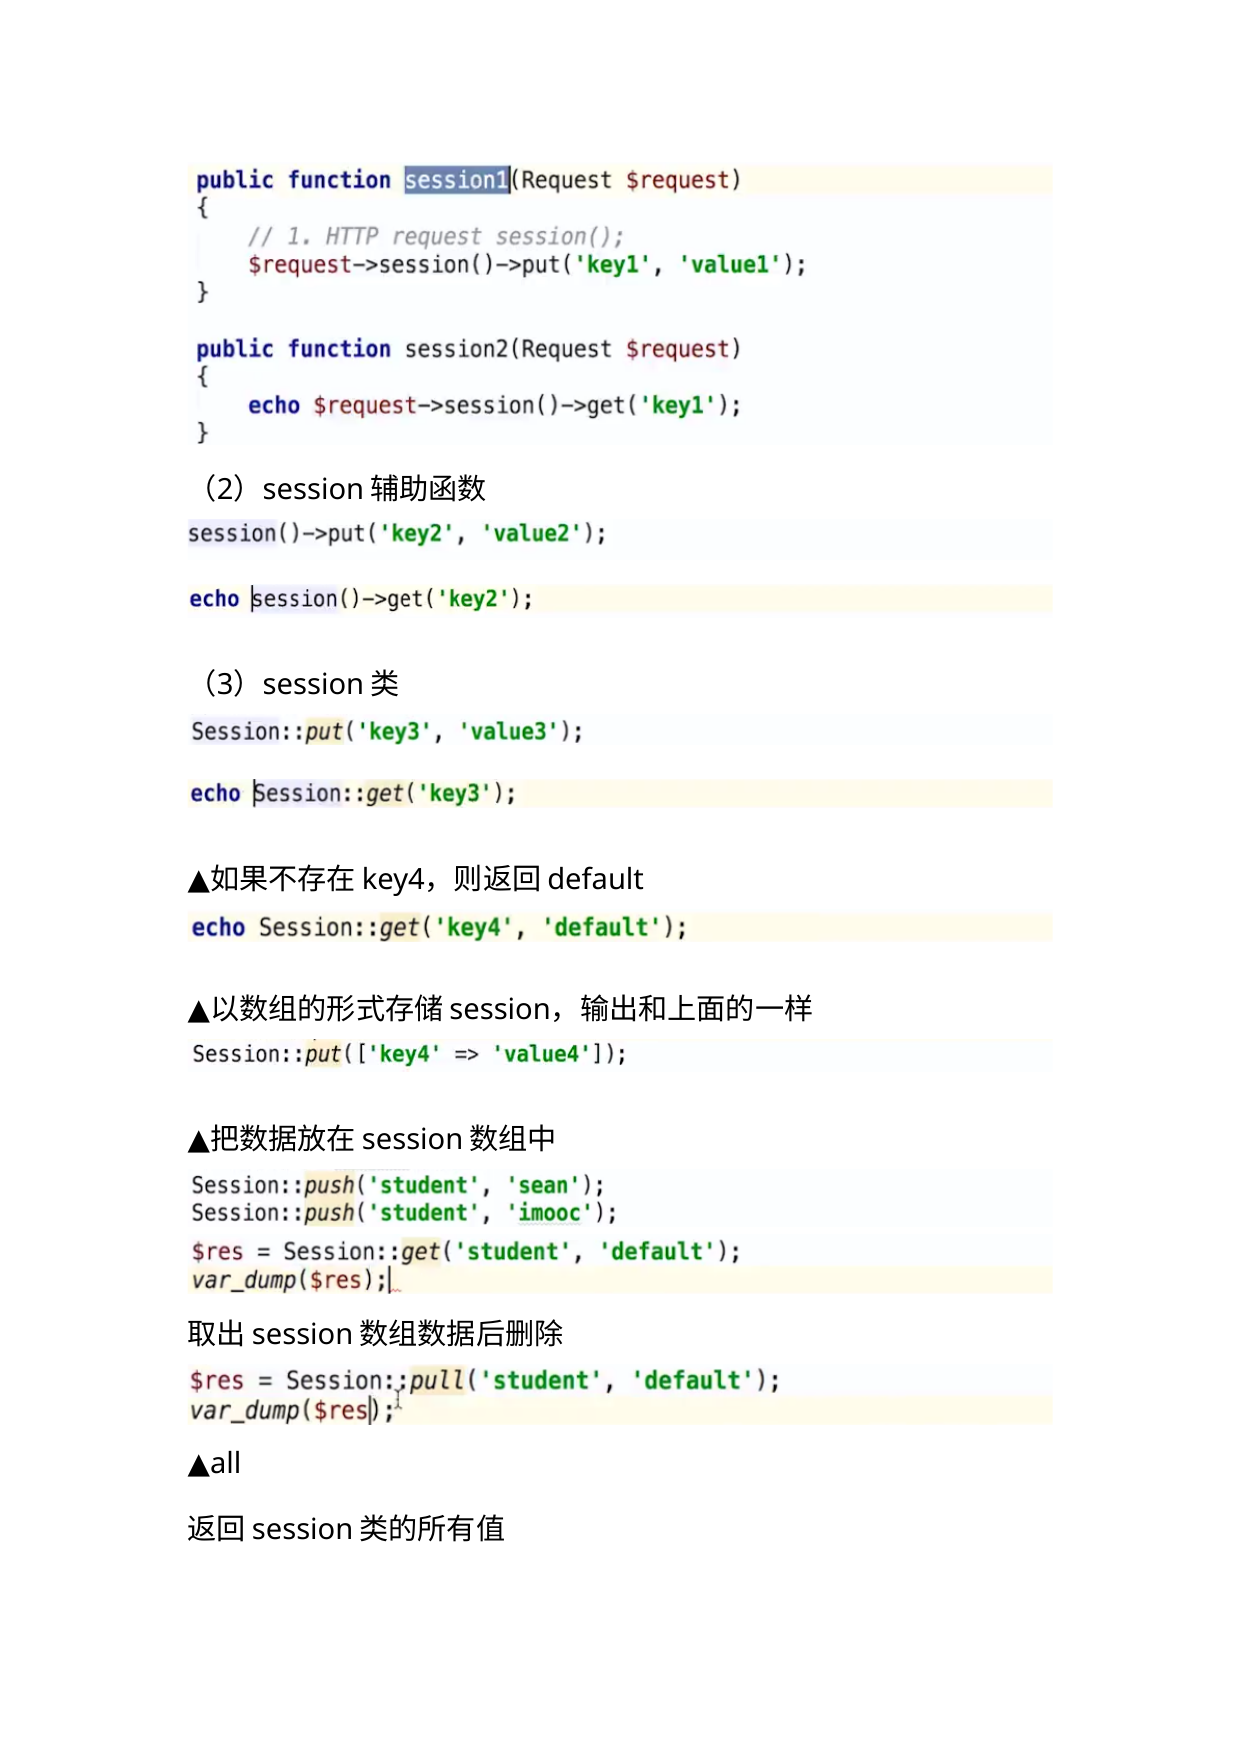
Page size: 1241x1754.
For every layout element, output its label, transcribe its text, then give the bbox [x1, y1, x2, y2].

picture [187, 1169, 1053, 1227]
picture [187, 779, 1053, 808]
picture [187, 584, 1053, 618]
text ▲把数据放在session数组中 [187, 1104, 1053, 1169]
text ▲以数组的形式存储session，输出和上面的一样 [187, 974, 1053, 1039]
picture [187, 1234, 1053, 1294]
picture [187, 519, 1053, 560]
text ▲all [187, 1429, 1053, 1494]
picture [187, 714, 1053, 745]
text （2）session辅助函数 [187, 454, 1053, 519]
text ▲如果不存在key4，则返回default [187, 844, 1053, 909]
text 返回session类的所有值 [187, 1494, 1053, 1559]
text 取出session数组数据后删除 [187, 1299, 1053, 1364]
picture [187, 909, 1053, 942]
picture [187, 162, 1053, 445]
text （3）session类 [187, 649, 1053, 714]
picture [187, 1039, 1053, 1072]
picture [187, 1364, 1053, 1425]
